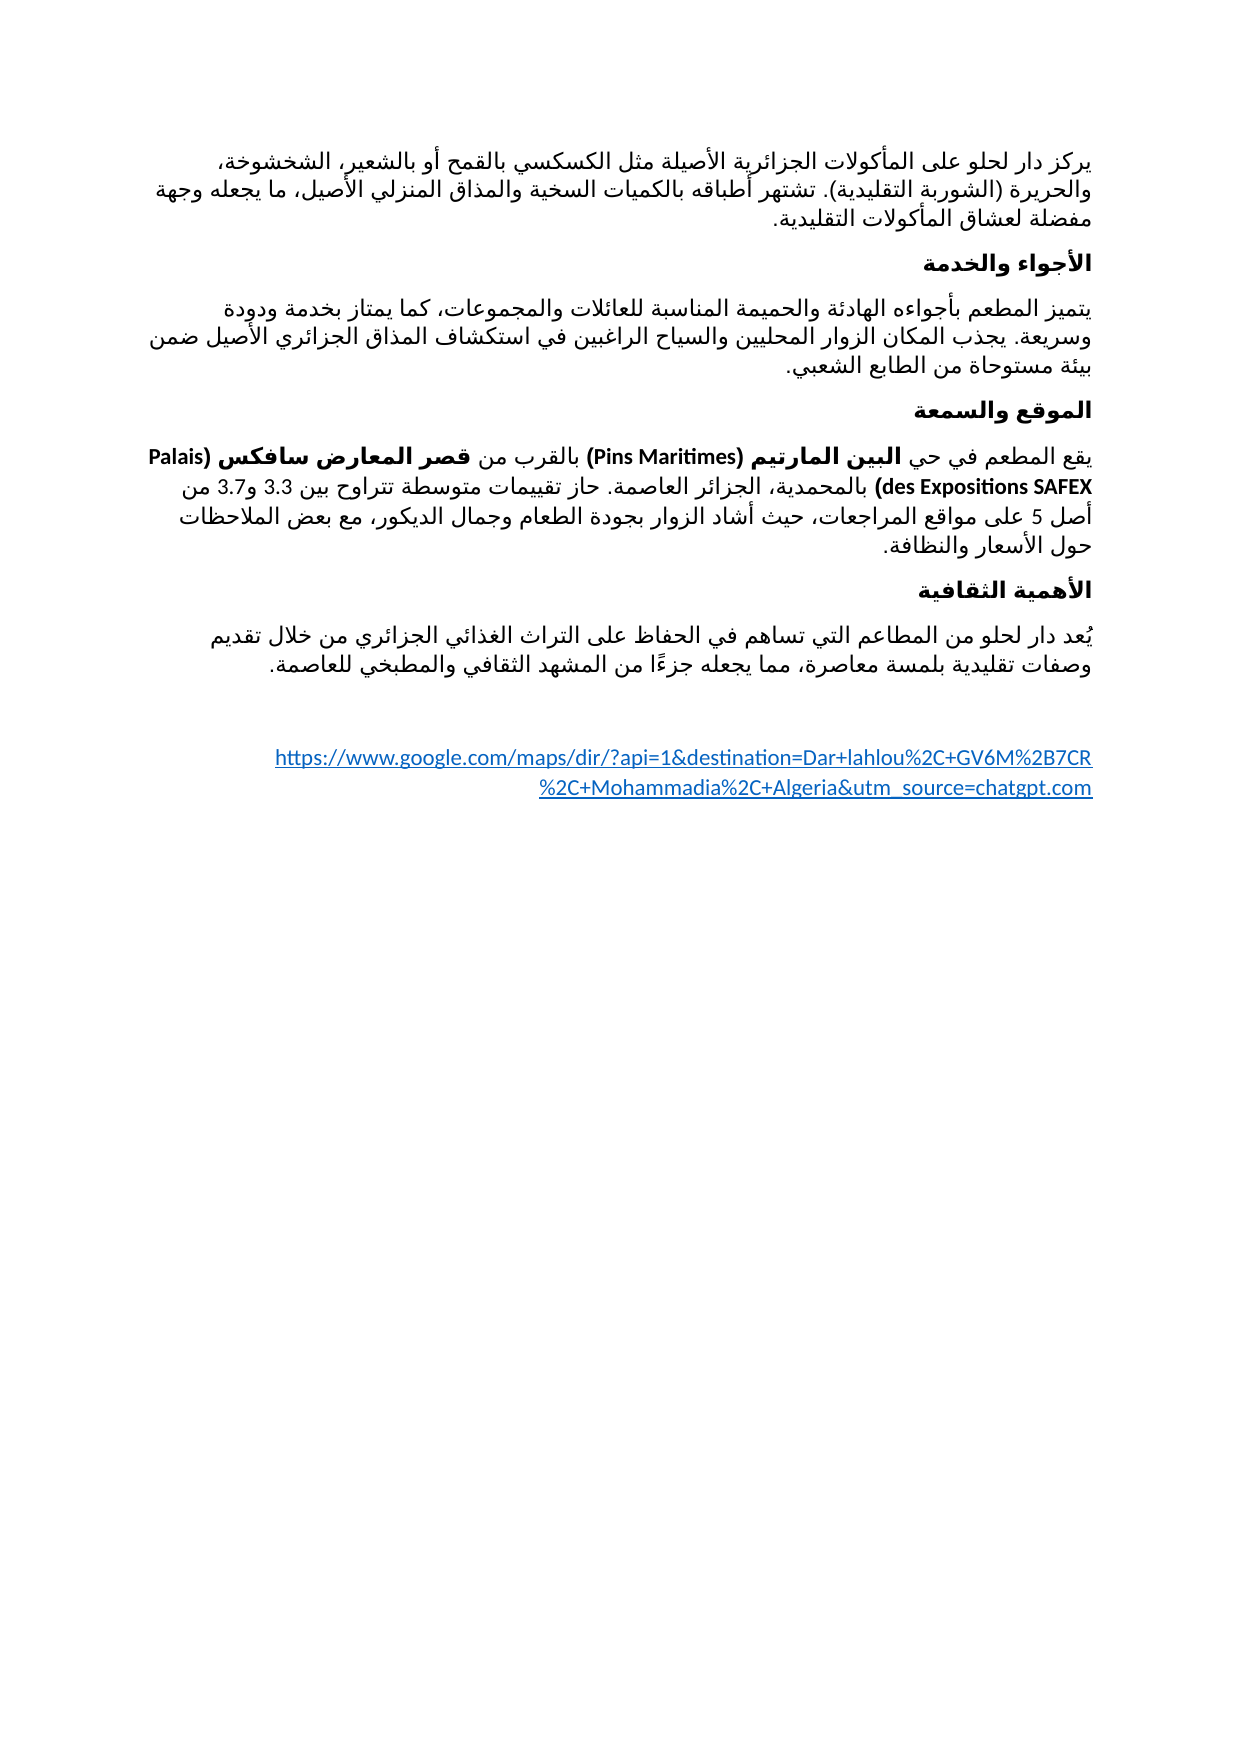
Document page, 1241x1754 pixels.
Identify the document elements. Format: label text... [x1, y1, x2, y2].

text يقع المطعم في حي البين المارتيم (Pins Maritimes) بالقرب من قصر المعارض سافكس (Palais des Expositions SAFEX) بالمحمدية، الجزائر العاصمة. حاز تقييمات متوسطة تتراوح بين ‎3.3‎ و‎3.7‎ من أصل ‎5‎ على مواقع المراجعات، حيث أشاد الزوار بجودة الطعام وجمال الديكور، مع بعض الملاحظات حول الأسعار والنظافة. [148, 442, 1093, 558]
text يُعد دار لحلو من المطاعم التي تساهم في الحفاظ على التراث الغذائي الجزائري من خلال تقديم وصفات تقليدية بلمسة معاصرة، مما يجعله جزءًا من المشهد الثقافي والمطبخي للعاصمة. [148, 622, 1093, 677]
text https://www.google.com/maps/dir/?api=1&destination=Dar+lahlou%2C+GV6M%2B7CR%2C+Mohammadia%2C+Algeria&utm_source=chatgpt.com [148, 743, 1093, 801]
text الأجواء والخدمة [148, 249, 1093, 276]
text يتميز المطعم بأجواءه الهادئة والحميمة المناسبة للعائلات والمجموعات، كما يمتاز بخدمة ودودة وسريعة. يجذب المكان الزوار المحليين والسياح الراغبين في استكشاف المذاق الجزائري الأصيل ضمن بيئة مستوحاة من الطابع الشعبي. [148, 295, 1093, 378]
text يركز دار لحلو على المأكولات الجزائرية الأصيلة مثل الكسكسي بالقمح أو بالشعير، الشخشوخة، والحريرة (الشوربة التقليدية). تشتهر أطباقه بالكميات السخية والمذاق المنزلي الأصيل، ما يجعله وجهة مفضلة لعشاق المأكولات التقليدية. [148, 148, 1093, 231]
text الموقع والسمعة [148, 397, 1093, 423]
text الأهمية الثقافية [148, 577, 1093, 604]
